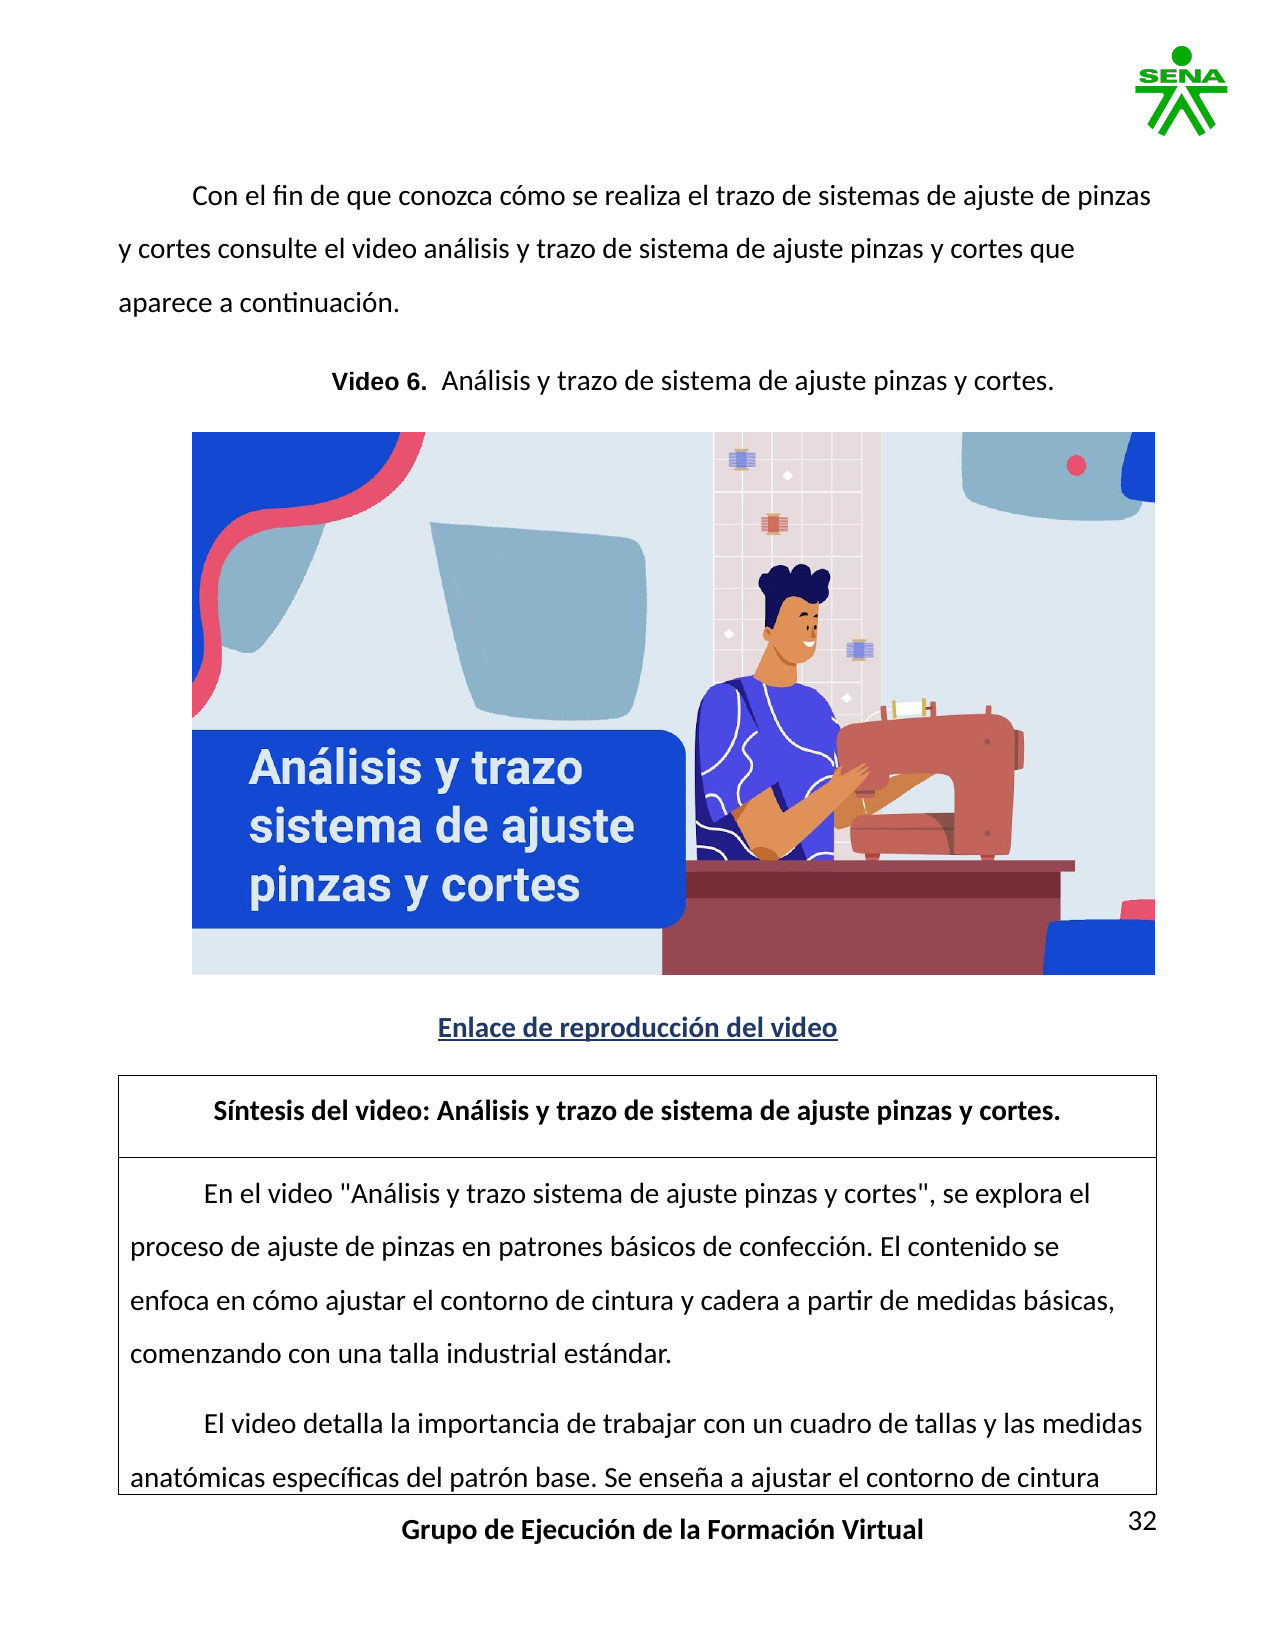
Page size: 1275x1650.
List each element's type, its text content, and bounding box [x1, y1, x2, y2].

picture [1135, 46, 1228, 136]
table_header Síntesis del video: Análisis y trazo de sistema de ajuste pinzas y cortes. [119, 1076, 1156, 1157]
text Enlace de reproducción del video [118, 1009, 1157, 1044]
text Análisis y trazo de sistema de ajuste pinzas y cortes. [229, 362, 1157, 398]
picture [192, 432, 1155, 975]
text Con el fin de que conozca cómo se realiza el trazo de sistemas de ajuste de pinzas y cortes consulte el video análisis y trazo de sistema de ajuste pinzas y cortes que aparece a continuación. [118, 177, 1157, 320]
